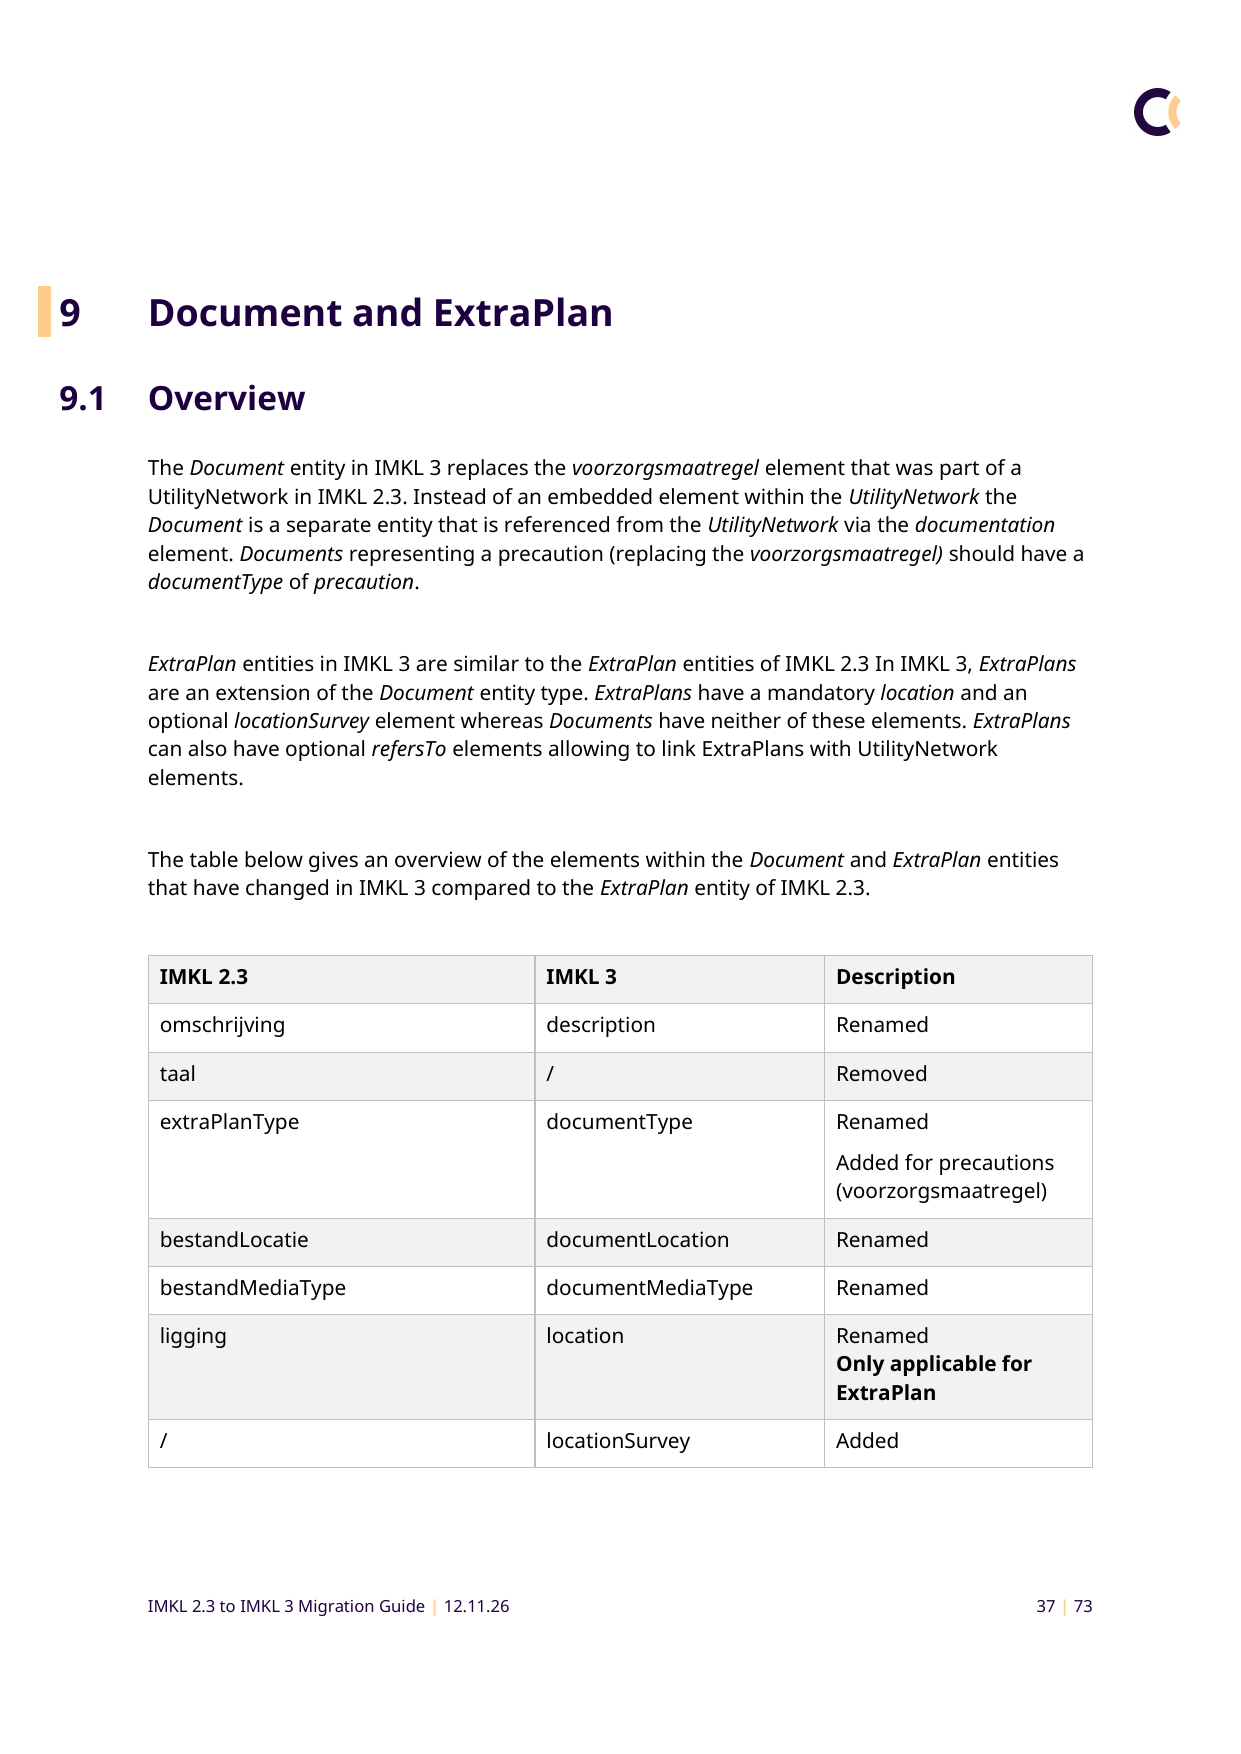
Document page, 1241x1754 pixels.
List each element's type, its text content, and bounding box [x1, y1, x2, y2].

table_cell documentLocation [536, 1219, 824, 1266]
subtitle Overview [59, 375, 1092, 420]
table_cell Renamed [825, 1219, 1092, 1266]
table_cell Renamed Added for precautions (voorzorgsmaatregel) [825, 1101, 1092, 1217]
picture [1134, 88, 1181, 136]
table_header Description [825, 956, 1092, 1003]
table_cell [825, 1420, 1092, 1467]
table_cell omschrijving [149, 1004, 534, 1052]
table_cell Renamed [825, 1267, 1092, 1314]
table_cell location [536, 1315, 824, 1419]
table_cell / [536, 1053, 824, 1100]
text The table below gives an overview of the elements within the Document and ExtraPlan entities that have changed in IMKL 3 compared to the ExtraPlan entity of IMKL 2.3. [148, 845, 1092, 902]
table_header IMKL 2.3 [149, 956, 534, 1003]
table_cell extraPlanType [149, 1101, 534, 1217]
table_cell / [149, 1420, 534, 1467]
table_cell documentType [536, 1101, 824, 1217]
table_cell ligging [149, 1315, 534, 1419]
table_cell Renamed Only applicable for ExtraPlan [825, 1315, 1092, 1419]
table_cell Renamed [825, 1004, 1092, 1052]
table_cell taal [149, 1053, 534, 1100]
table_header IMKL 3 [536, 956, 824, 1003]
table_cell bestandMediaType [149, 1267, 534, 1314]
table_cell documentMediaType [536, 1267, 824, 1314]
subtitle Document and ExtraPlan [51, 286, 1092, 337]
text ExtraPlan entities in IMKL 3 are similar to the ExtraPlan entities of IMKL 2.3 In IMKL 3, ExtraPlans are an extension of the Document entity type. ExtraPlans have a mandatory location and an optional locationSurvey element whereas Documents have neither of these elements. ExtraPlans can also have optional refersTo elements allowing to link ExtraPlans with UtilityNetwork elements. [148, 649, 1092, 791]
table_cell description [536, 1004, 824, 1052]
table_cell bestandLocatie [149, 1219, 534, 1266]
table_cell locationSurvey [536, 1420, 824, 1467]
text The Document entity in IMKL 3 replaces the voorzorgsmaatregel element that was part of a UtilityNetwork in IMKL 2.3. Instead of an embedded element within the UtilityNetwork the Document is a separate entity that is referenced from the UtilityNetwork via the documentation element. Documents representing a precaution (replacing the voorzorgsmaatregel) should have a documentType of precaution. [148, 453, 1092, 596]
table_cell Removed [825, 1053, 1092, 1100]
